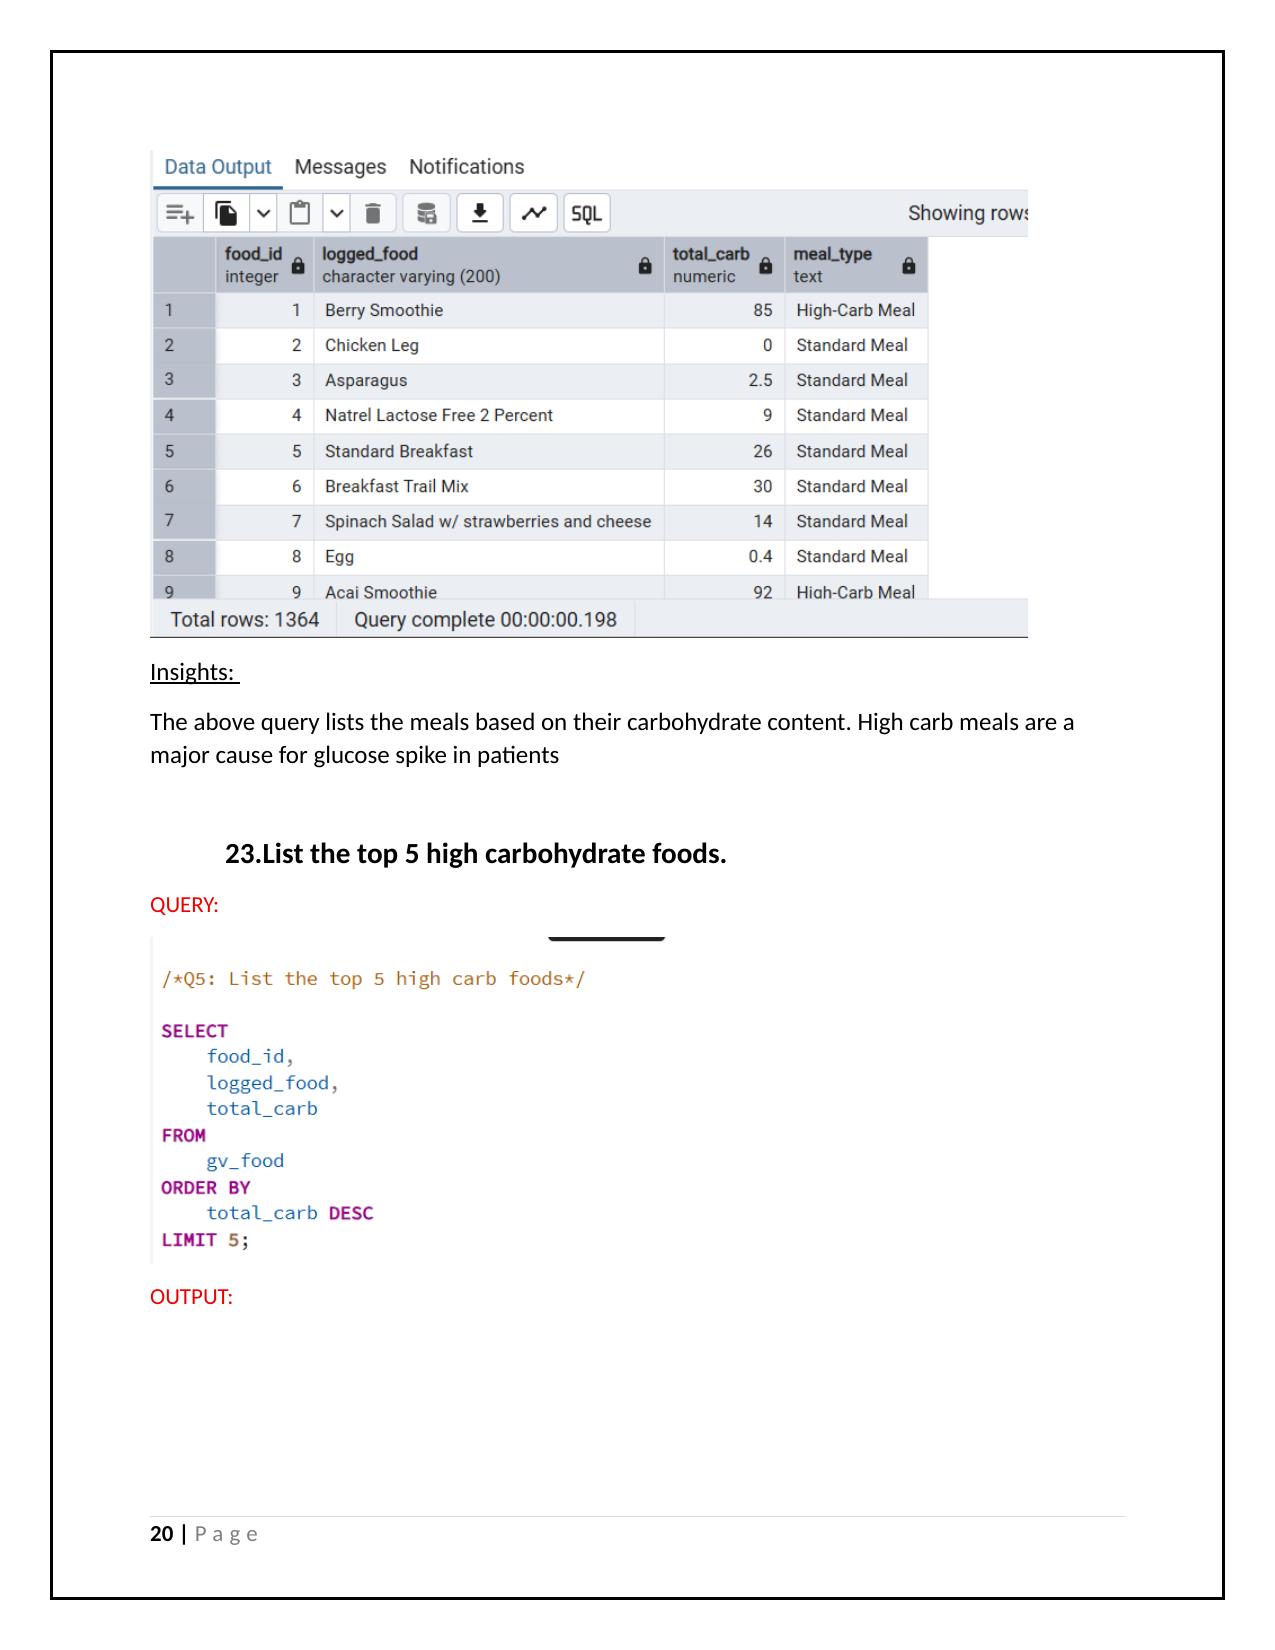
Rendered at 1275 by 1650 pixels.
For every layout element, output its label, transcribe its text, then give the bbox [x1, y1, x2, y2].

text OUTPUT: [150, 1282, 1125, 1311]
text The above query lists the meals based on their carbohydrate content. High carb meals are a major cause for glucose spike in patients [150, 706, 1125, 769]
picture [150, 937, 727, 1264]
text Insights: [150, 656, 1125, 687]
text QUERY: [150, 890, 1125, 918]
picture [150, 150, 1029, 638]
list List the top 5 high carbohydrate foods. [225, 835, 1125, 871]
